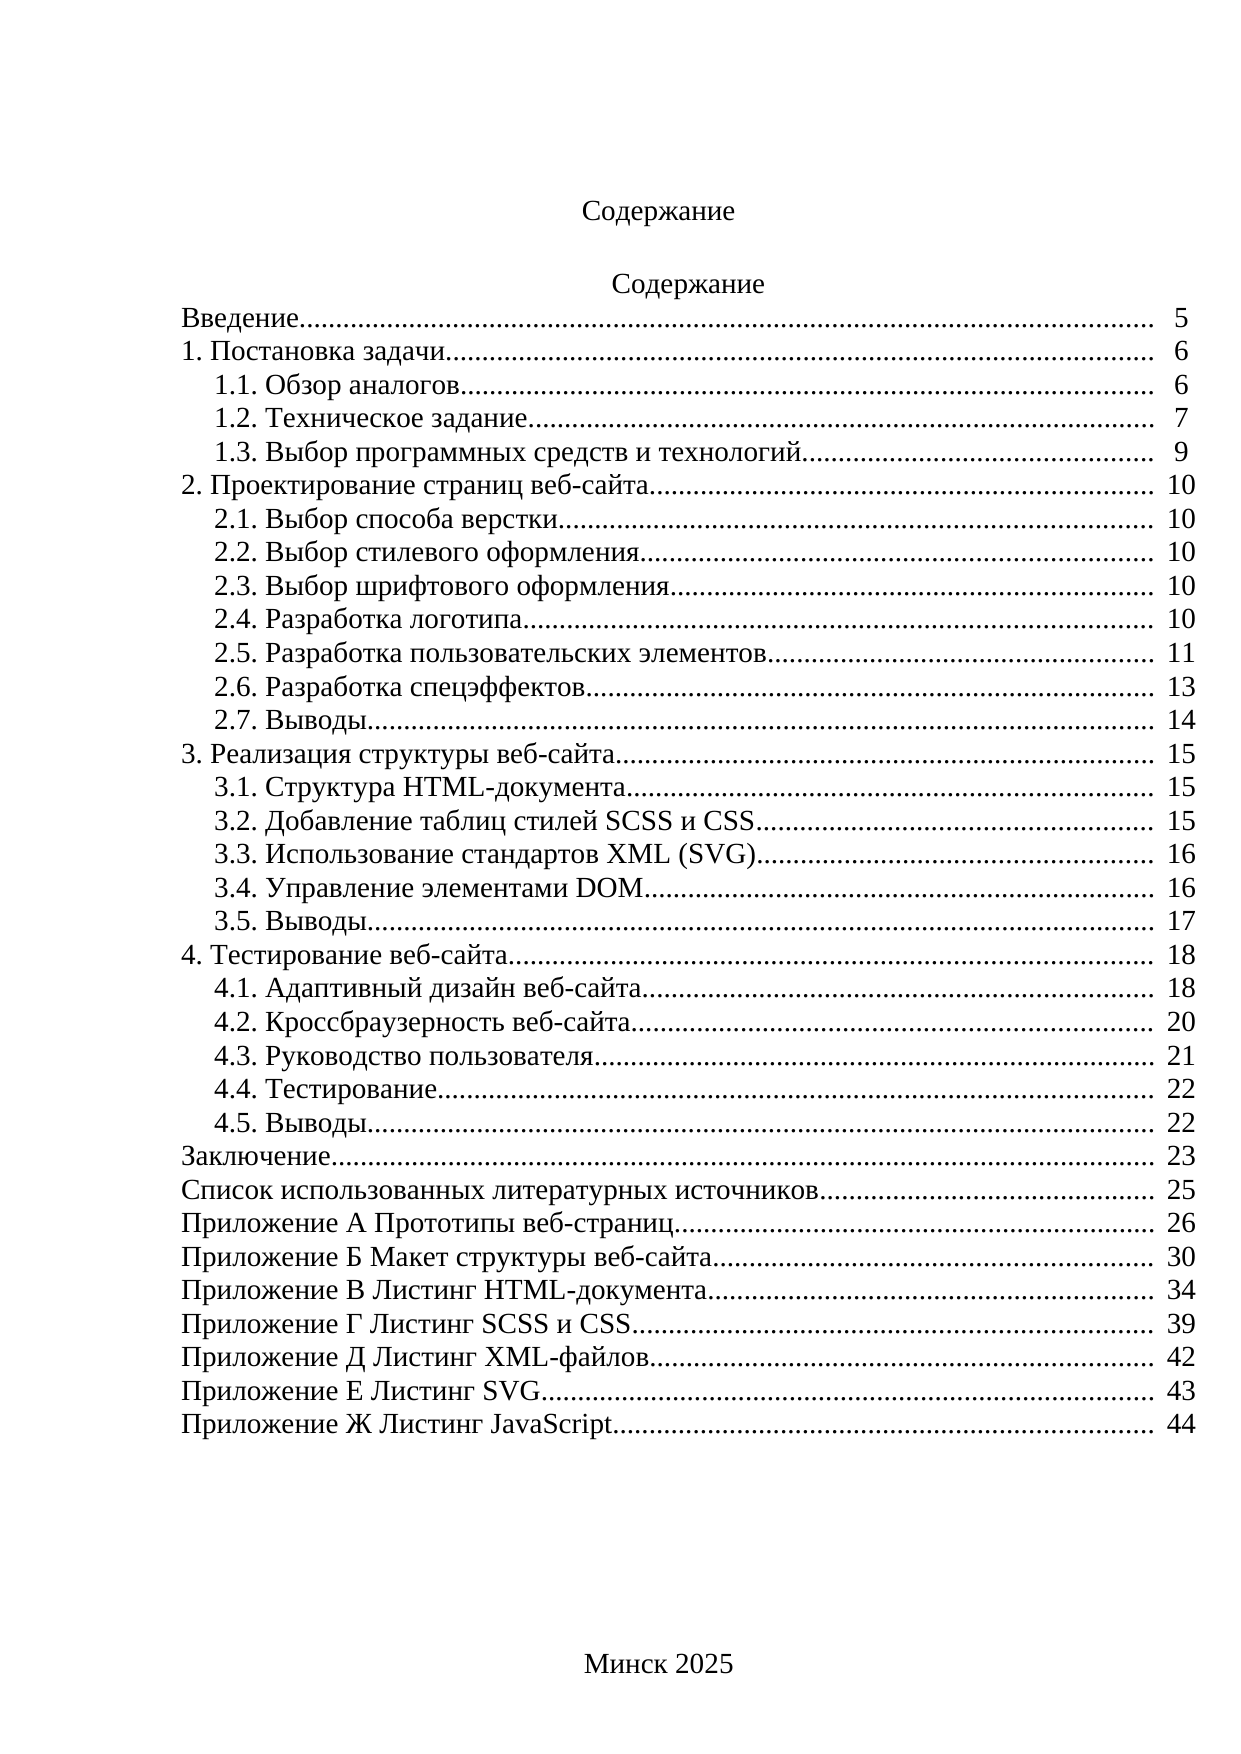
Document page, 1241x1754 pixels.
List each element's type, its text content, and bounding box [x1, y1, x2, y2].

text Содержание [136, 193, 1181, 227]
table_header Содержание [147, 266, 1229, 300]
table_cell [147, 300, 1229, 1440]
